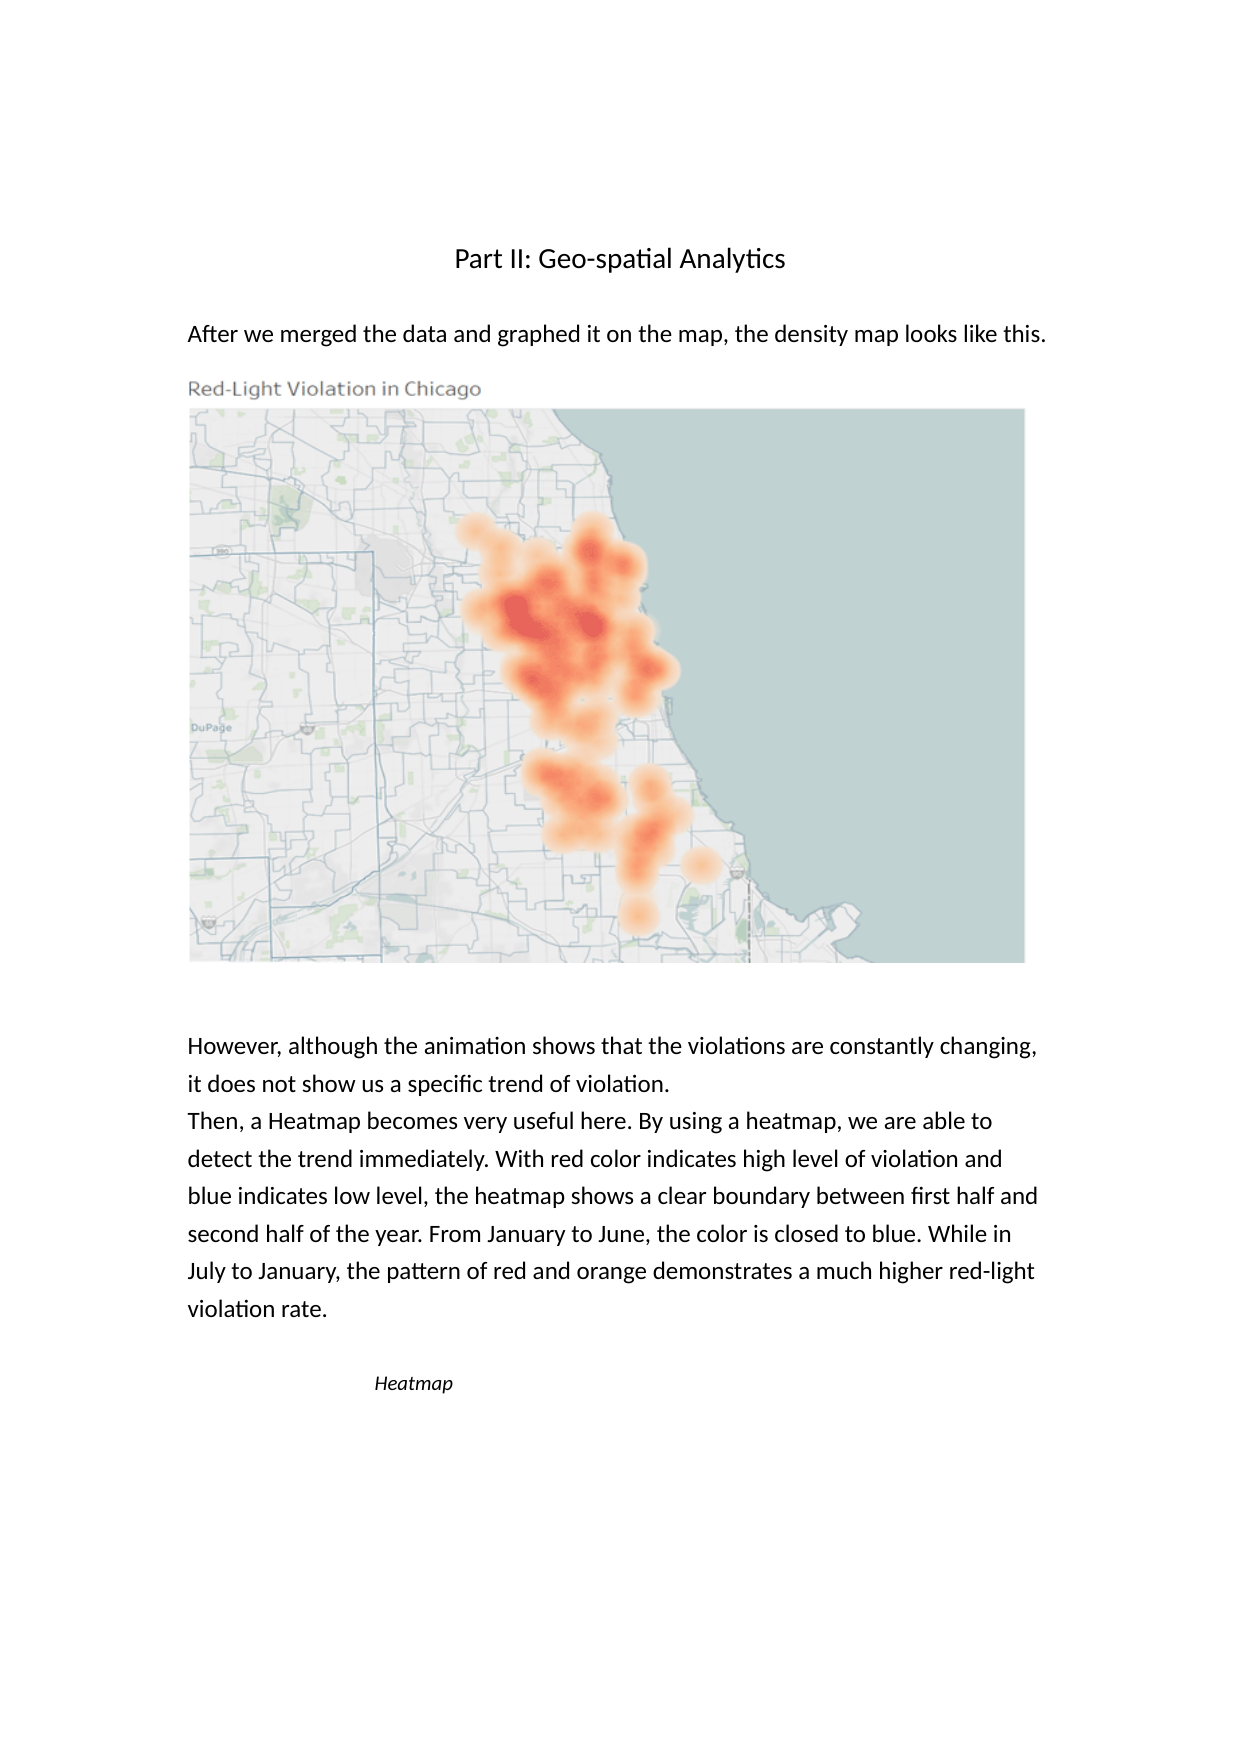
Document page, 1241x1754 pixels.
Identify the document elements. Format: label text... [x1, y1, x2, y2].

text Heatmap [187, 1364, 1053, 1402]
text Part II: Geo-spatial Analytics [187, 239, 1053, 277]
picture [187, 352, 1027, 963]
text Then, a Heatmap becomes very useful here. By using a heatmap, we are able to detect the trend immediately. With red color indicates high level of violation and blue indicates low level, the heatmap shows a clear boundary between first half and second half of the year. From January to June, the color is closed to blue. While in July to January, the pattern of red and orange demonstrates a much higher red-light violation rate. [187, 1102, 1053, 1327]
text After we merged the data and graphed it on the map, the density map looks like this. [187, 314, 1053, 352]
text However, although the animation shows that the violations are constantly changing, it does not show us a specific trend of violation. [187, 1027, 1053, 1102]
